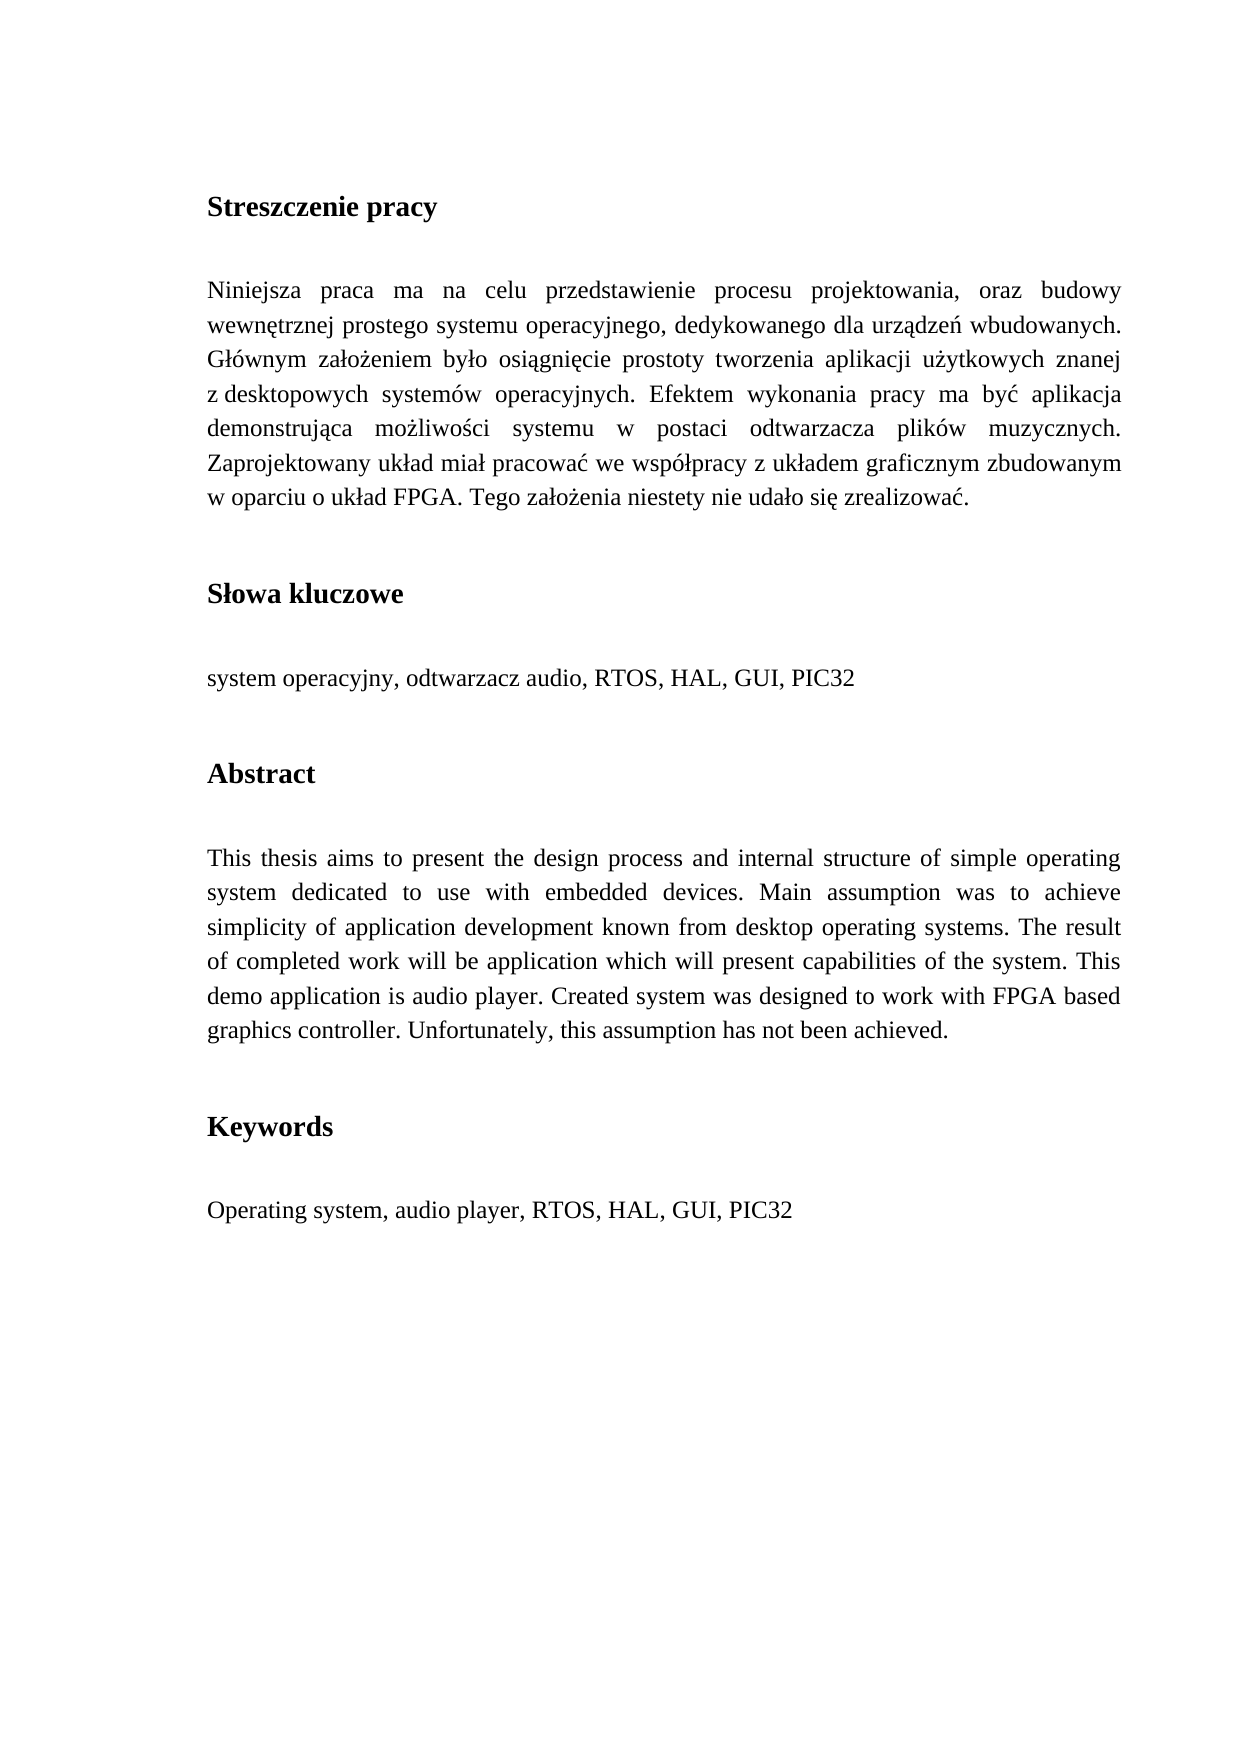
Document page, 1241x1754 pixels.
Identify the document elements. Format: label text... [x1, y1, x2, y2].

text Keywords [207, 1109, 1122, 1142]
text This thesis aims to present the design process and internal structure of simple operating system dedicated to use with embedded devices. Main assumption was to achieve simplicity of application development known from desktop operating systems. The result of completed work will be application which will present capabilities of the system. This demo application is audio player. Created system was designed to work with FPGA based graphics controller. Unfortunately, this assumption has not been achieved. [207, 843, 1122, 1044]
text system operacyjny, odtwarzacz audio, RTOS, HAL, GUI, PIC32 [207, 663, 1122, 691]
text Streszczenie pracy [207, 189, 1122, 222]
text Abstract [207, 756, 1122, 790]
text Słowa kluczowe [207, 576, 1122, 609]
text Operating system, audio player, RTOS, HAL, GUI, PIC32 [207, 1196, 1122, 1224]
text Niniejsza praca ma na celu przedstawienie procesu projektowania, oraz budowy wewnętrznej prostego systemu operacyjnego, dedykowanego dla urządzeń wbudowanych. Głównym założeniem było osiągnięcie prostoty tworzenia aplikacji użytkowych znanej z desktopowych systemów operacyjnych. Efektem wykonania pracy ma być aplikacja demonstrująca możliwości systemu w postaci odtwarzacza plików muzycznych. Zaprojektowany układ miał pracować we współpracy z układem graficznym zbudowanym w oparciu o układ FPGA. Tego założenia niestety nie udało się zrealizować. [207, 276, 1122, 511]
